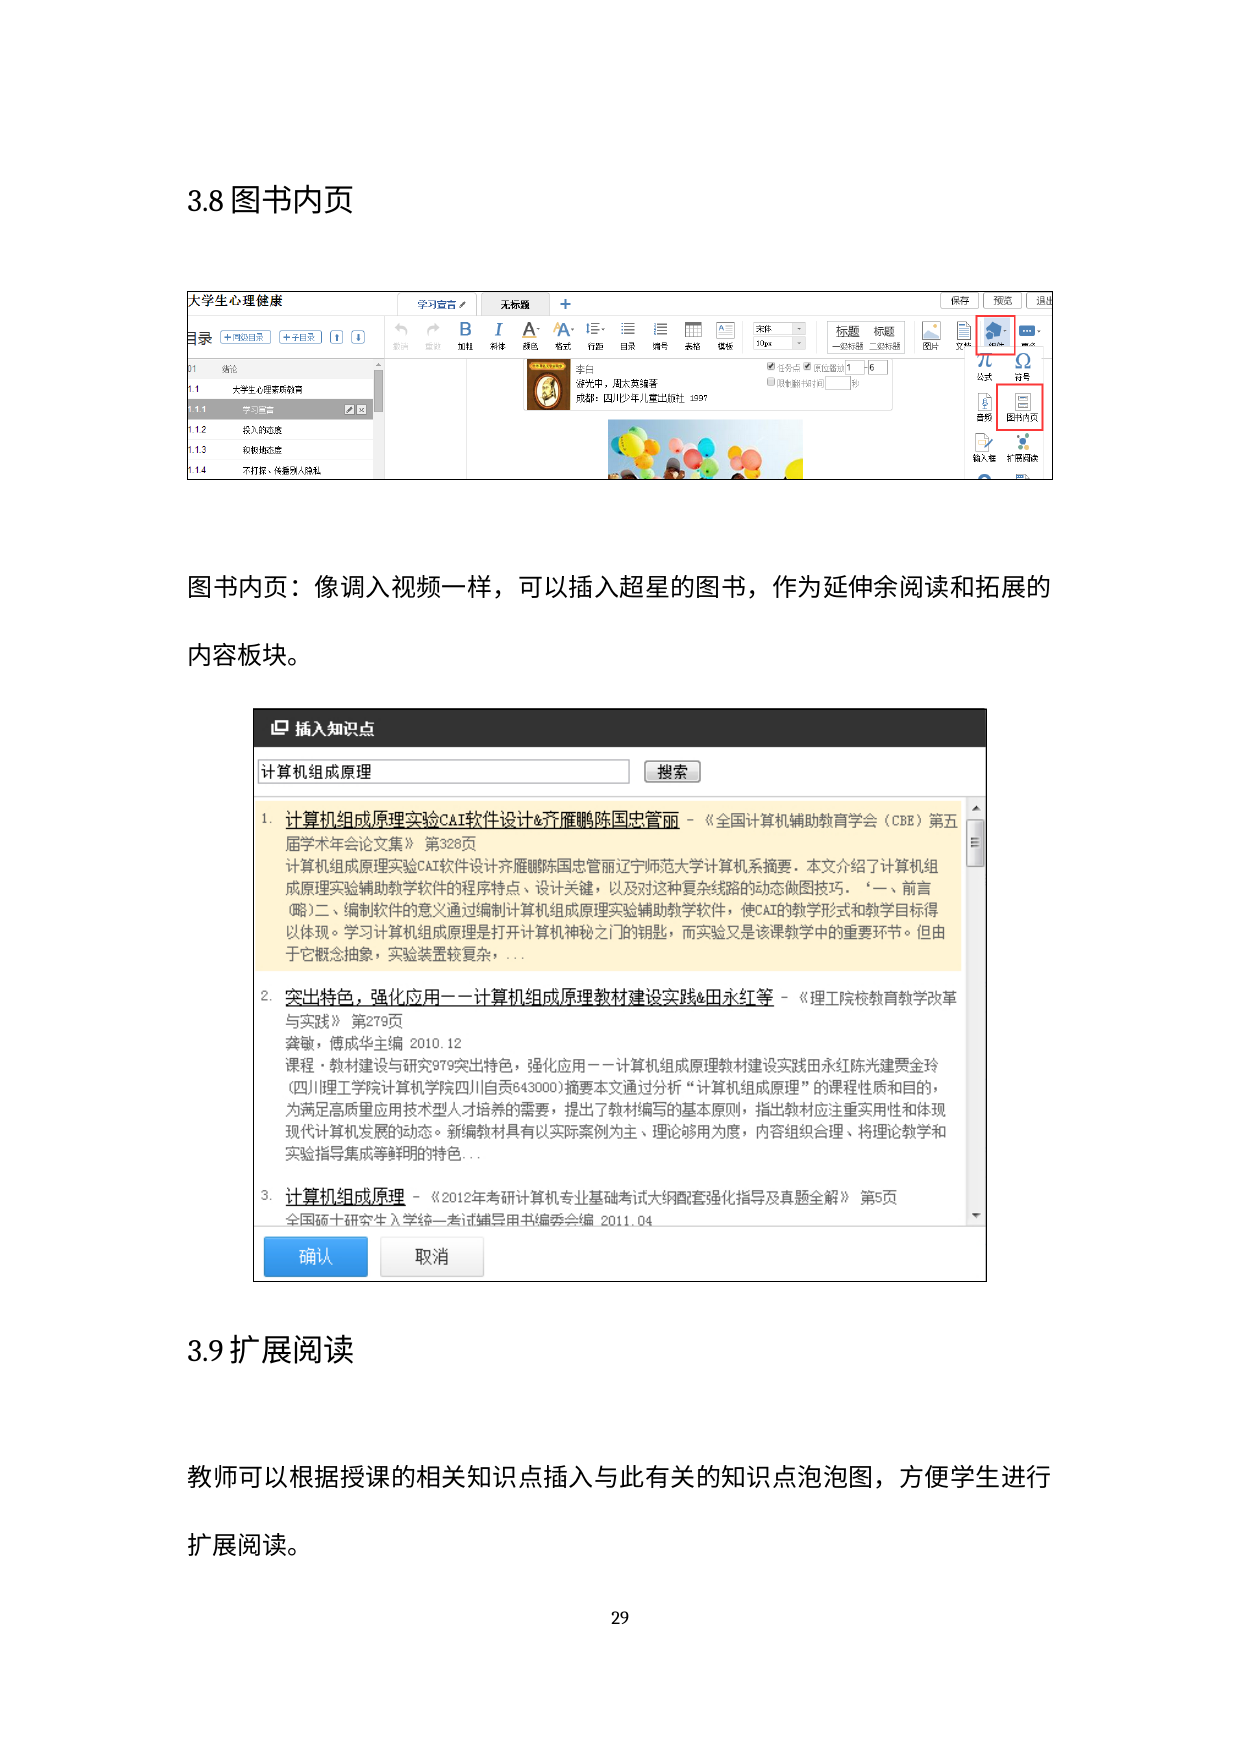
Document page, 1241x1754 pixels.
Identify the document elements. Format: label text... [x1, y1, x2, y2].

text 教师可以根据授课的相关知识点插入与此有关的知识点泡泡图，方便学生进行扩展阅读。 [187, 1441, 1053, 1577]
subtitle 3.9扩展阅读 [187, 1313, 1053, 1381]
picture [254, 710, 986, 1281]
text 图书内页：像调入视频一样，可以插入超星的图书，作为延伸余阅读和拓展的内容板块。 [187, 551, 1053, 687]
picture [188, 292, 1052, 479]
subtitle 3.8图书内页 [187, 164, 1053, 232]
